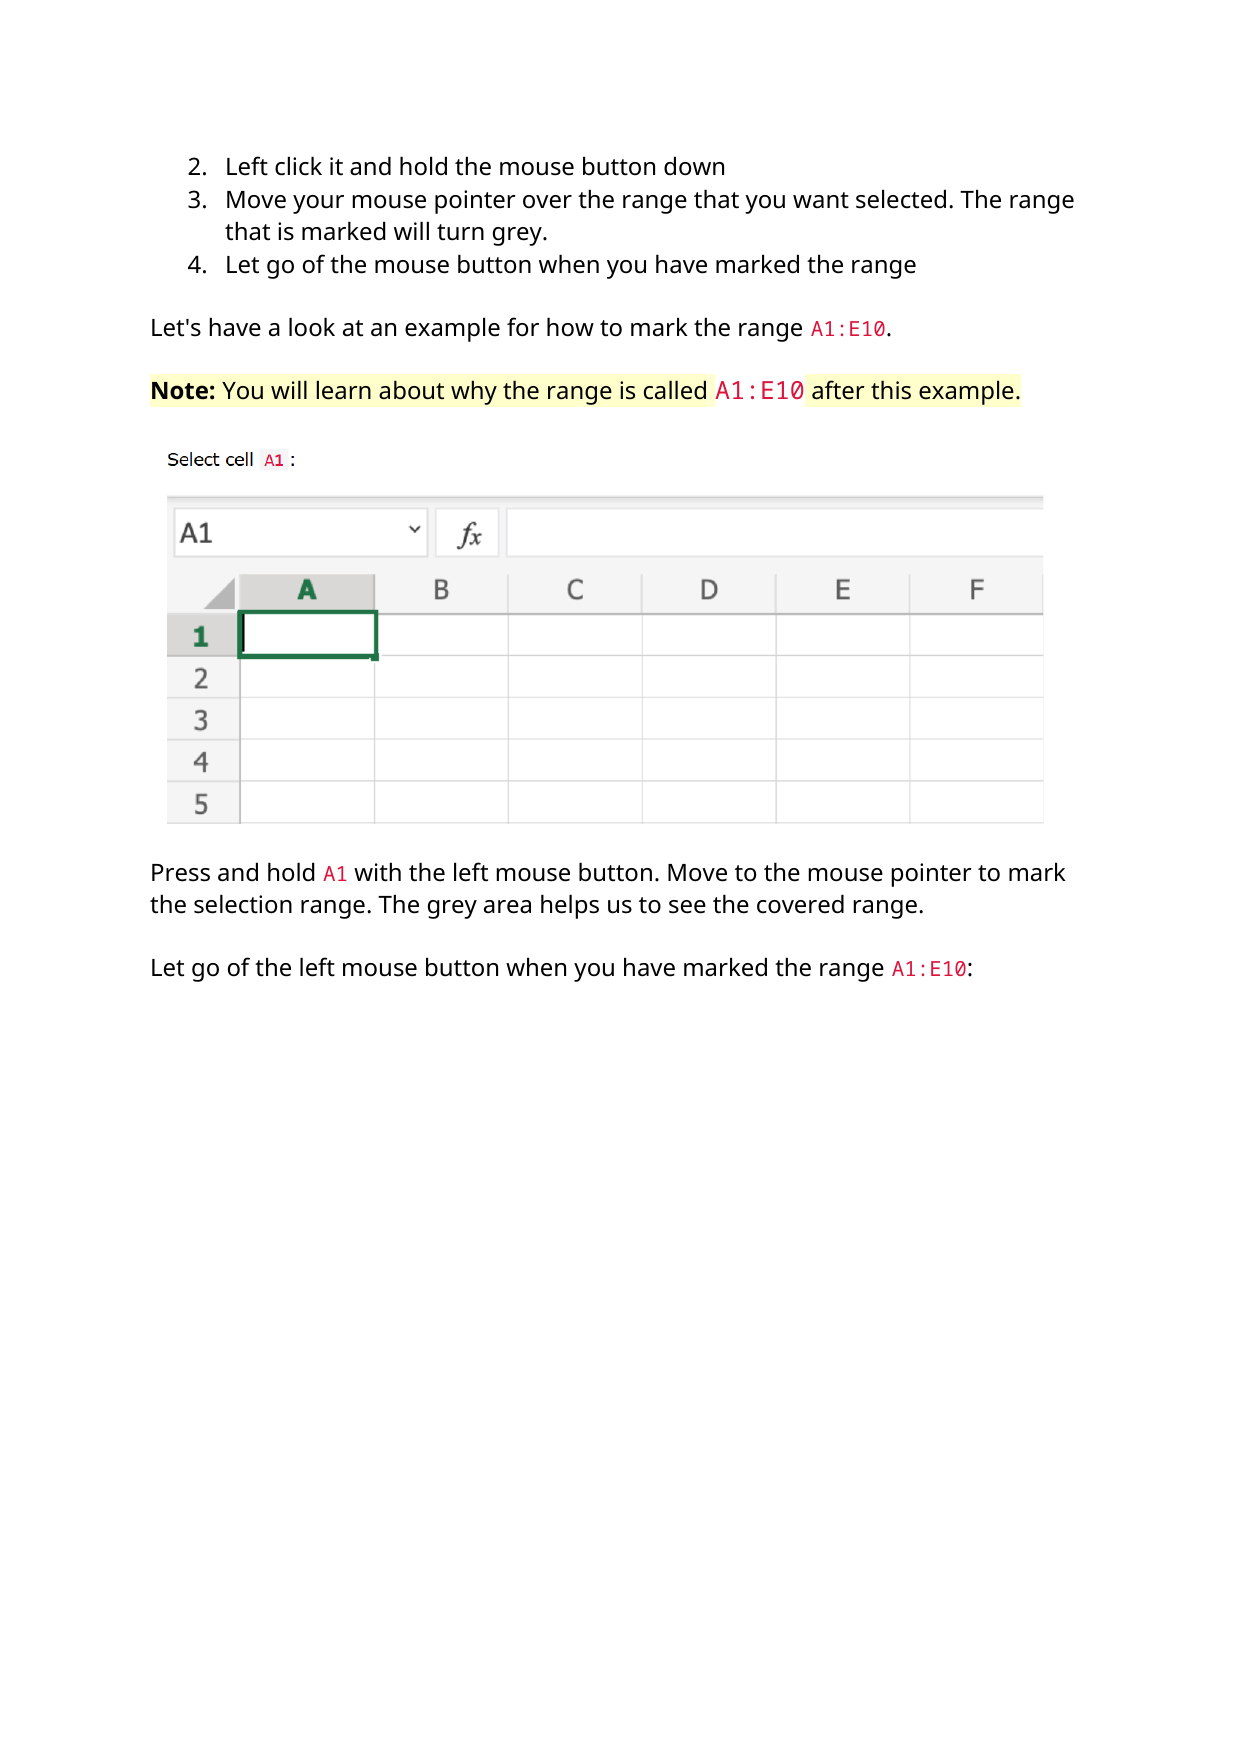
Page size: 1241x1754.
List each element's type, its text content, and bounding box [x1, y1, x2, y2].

list Move your mouse pointer over the range that you want selected. The range that is marked will turn grey. [187, 183, 1090, 248]
list Left click it and hold the mouse button down [187, 150, 1090, 183]
picture [150, 426, 1044, 824]
list Let go of the mouse button when you have marked the range [187, 248, 1090, 280]
text Press and hold A1 with the left mouse button. Move to the mouse pointer to mark the selection range. The grey area helps us to see the covered range. [150, 856, 1090, 921]
text Let go of the left mouse button when you have marked the range A1:E10: [150, 951, 1090, 983]
text Let's have a look at an example for how to mark the range A1:E10. [150, 310, 1090, 343]
text Note: You will learn about why the range is called A1:E10 after this example. [150, 373, 1090, 407]
